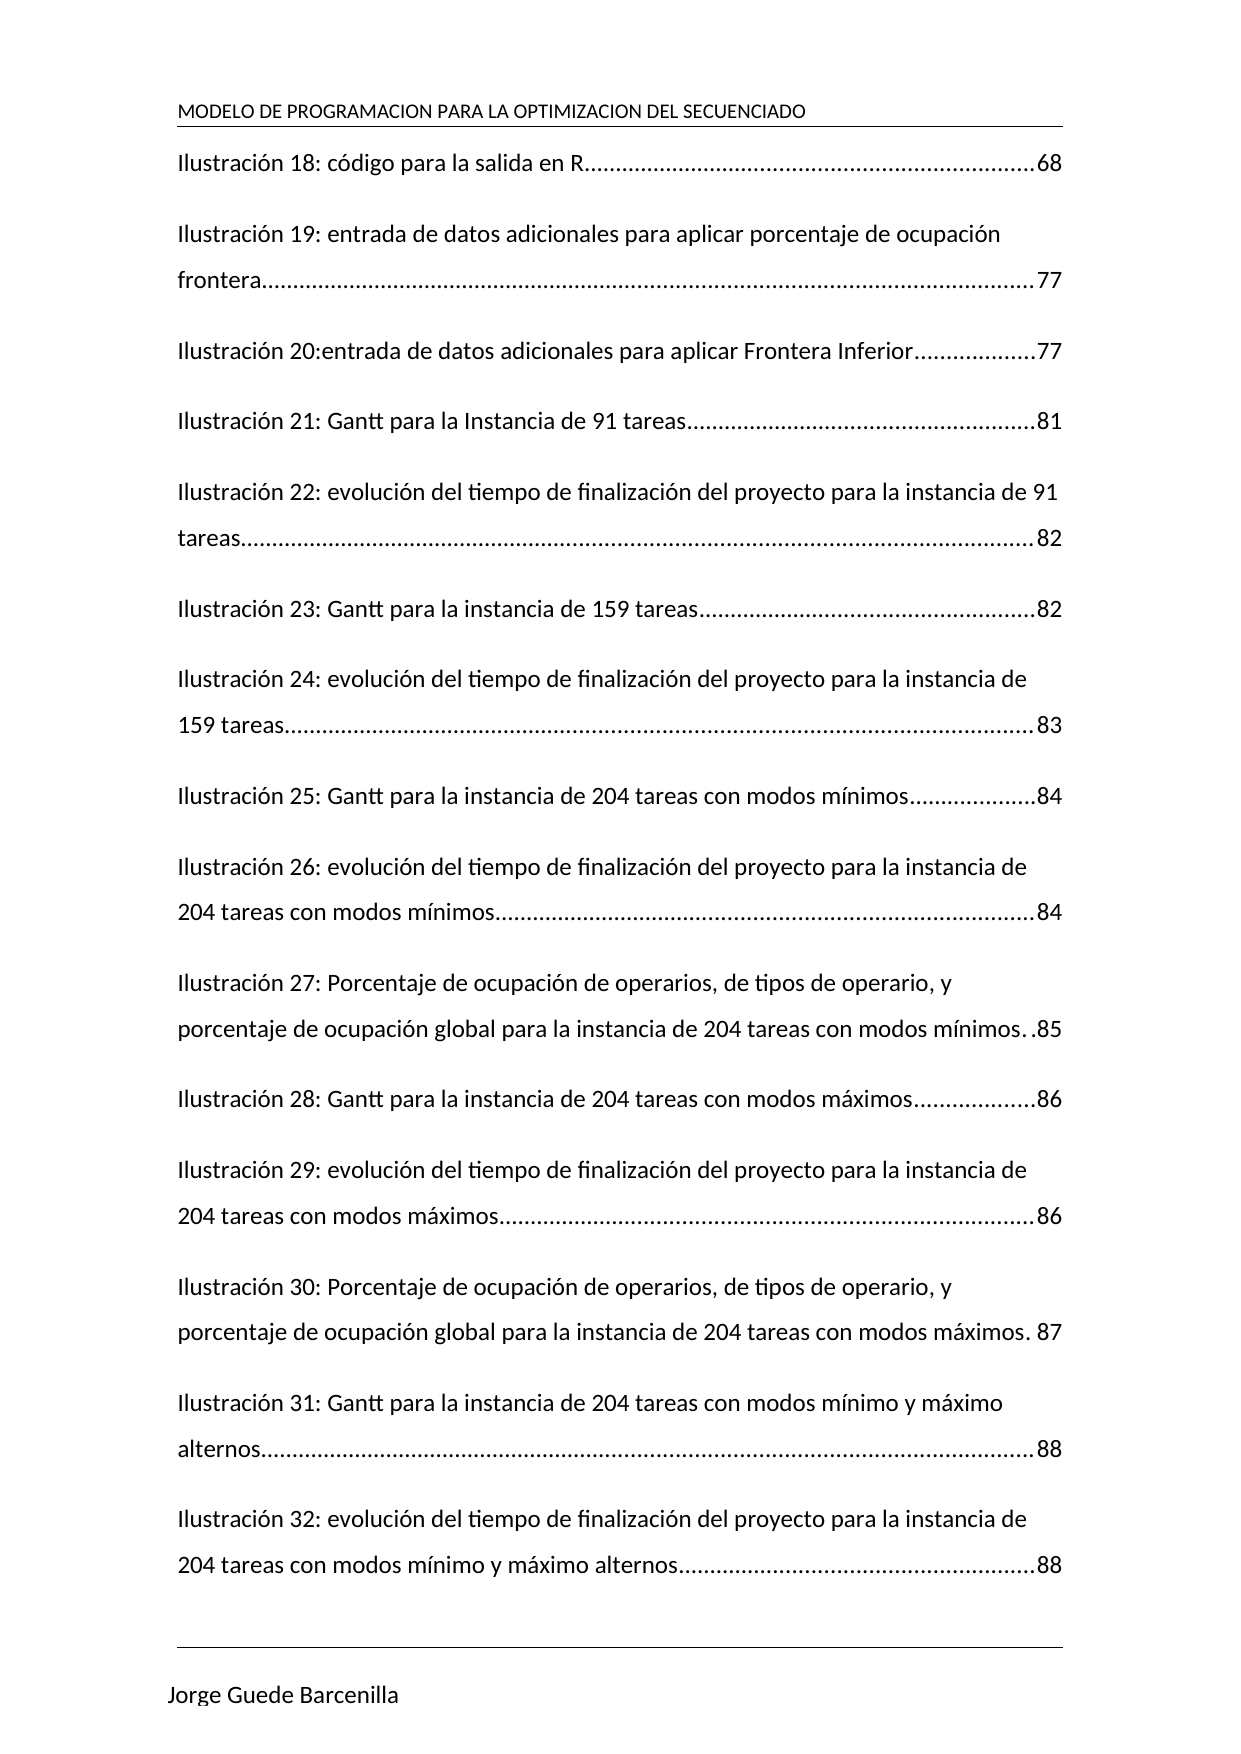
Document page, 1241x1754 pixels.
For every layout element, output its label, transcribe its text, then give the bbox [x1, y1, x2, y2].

text Ilustración 30: Porcentaje de ocupación de operarios, de tipos de operario, y porcentaje de ocupación global para la instancia de 204 tareas con modos máximos 87 [177, 1271, 1063, 1347]
text Ilustración 19: entrada de datos adicionales para aplicar porcentaje de ocupación frontera 77 [177, 218, 1063, 294]
text Ilustración 24: evolución del tiempo de finalización del proyecto para la instancia de 159 tareas 83 [177, 663, 1063, 740]
text Ilustración 25: Gantt para la instancia de 204 tareas con modos mínimos 84 [177, 780, 1063, 810]
text Ilustración 18: código para la salida en R 68 [177, 148, 1063, 178]
text Ilustración 21: Gantt para la Instancia de 91 tareas 81 [177, 406, 1063, 436]
text Ilustración 28: Gantt para la instancia de 204 tareas con modos máximos 86 [177, 1083, 1063, 1114]
text Ilustración 29: evolución del tiempo de finalización del proyecto para la instancia de 204 tareas con modos máximos 86 [177, 1154, 1063, 1231]
text Ilustración 32: evolución del tiempo de finalización del proyecto para la instancia de 204 tareas con modos mínimo y máximo alternos 88 [177, 1504, 1063, 1580]
text Ilustración 26: evolución del tiempo de finalización del proyecto para la instancia de 204 tareas con modos mínimos 84 [177, 851, 1063, 927]
text Ilustración 23: Gantt para la instancia de 159 tareas 82 [177, 593, 1063, 623]
text Ilustración 20:entrada de datos adicionales para aplicar Frontera Inferior 77 [177, 335, 1063, 365]
text Ilustración 31: Gantt para la instancia de 204 tareas con modos mínimo y máximo alternos 88 [177, 1387, 1063, 1463]
text Ilustración 22: evolución del tiempo de finalización del proyecto para la instancia de 91 tareas 82 [177, 476, 1063, 552]
text Ilustración 27: Porcentaje de ocupación de operarios, de tipos de operario, y porcentaje de ocupación global para la instancia de 204 tareas con modos mínimos 85 [177, 967, 1063, 1043]
